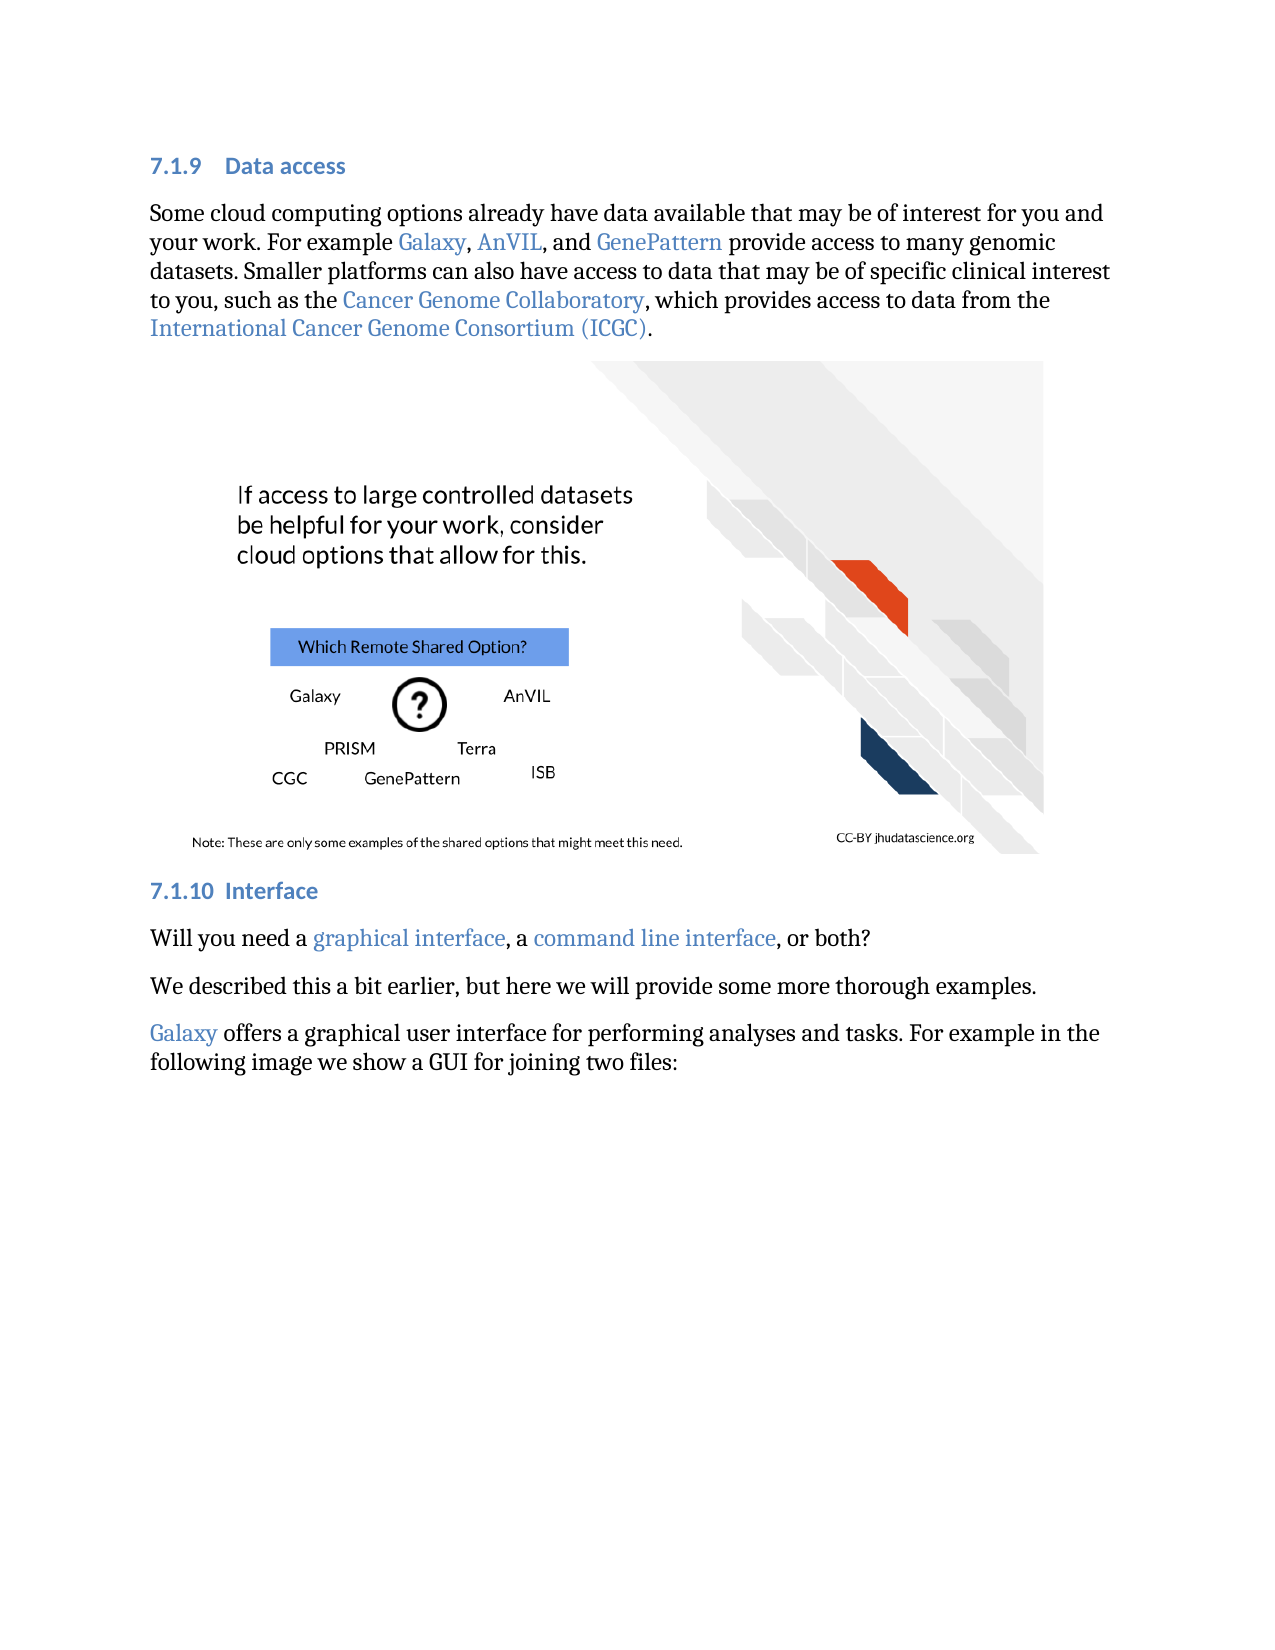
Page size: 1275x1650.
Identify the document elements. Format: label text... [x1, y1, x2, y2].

text Galaxy offers a graphical user interface for performing analyses and tasks. For example in the following image we show a GUI for joining two files: [150, 1019, 1125, 1077]
subtitle 7.1.10 Interface [150, 875, 1125, 905]
text Will you need a graphical interface, a command line interface, or both? [150, 924, 1125, 953]
text We described this a bit earlier, but here we will provide some more thorough examples. [150, 972, 1125, 1000]
text Some cloud computing options already have data available that may be of interest for you and your work. For example Galaxy, AnVIL, and GenePattern provide access to many genomic datasets. Smaller platforms can also have access to data that may be of specific clinical interest to you, such as the Cancer Genome Collaboratory, which provides access to data from the International Cancer Genome Consortium (ICGC). [150, 199, 1125, 343]
subtitle 7.1.9 Data access [150, 150, 1125, 181]
picture [168, 361, 1044, 854]
